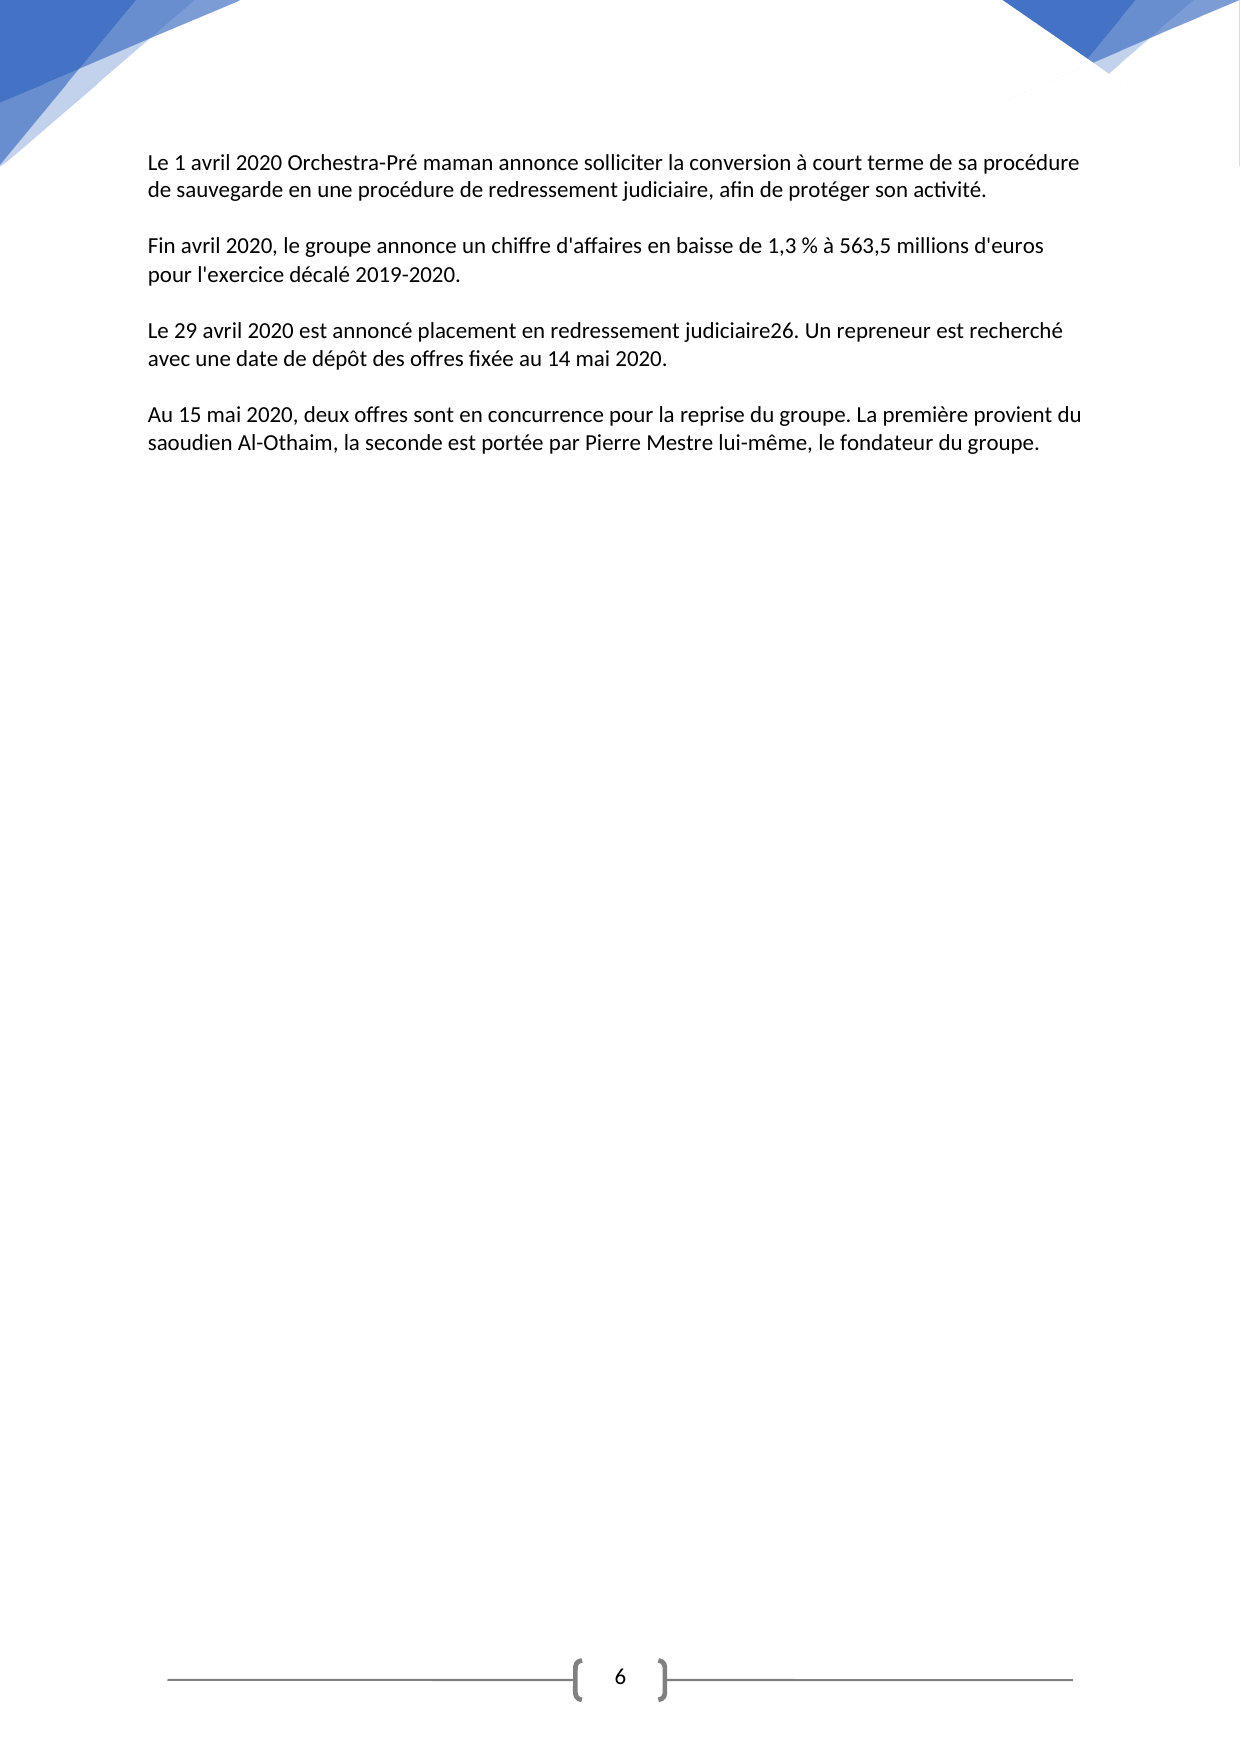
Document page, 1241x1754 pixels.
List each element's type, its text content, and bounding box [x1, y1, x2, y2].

text Le 1 avril 2020 Orchestra-Pré maman annonce solliciter la conversion à court terme de sa procédure de sauvegarde en une procédure de redressement judiciaire, afin de protéger son activité. [148, 148, 1093, 204]
text Le 29 avril 2020 est annoncé placement en redressement judiciaire26. Un repreneur est recherché avec une date de dépôt des offres fixée au 14 mai 2020. [148, 316, 1093, 372]
picture [0, 0, 242, 168]
text Au 15 mai 2020, deux offres sont en concurrence pour la reprise du groupe. La première provient du saoudien Al-Othaim, la seconde est portée par Pierre Mestre lui-même, le fondateur du groupe. [148, 400, 1093, 456]
picture [1001, 0, 1240, 168]
text Fin avril 2020, le groupe annonce un chiffre d'affaires en baisse de 1,3 % à 563,5 millions d'euros pour l'exercice décalé 2019-2020. [148, 232, 1093, 288]
